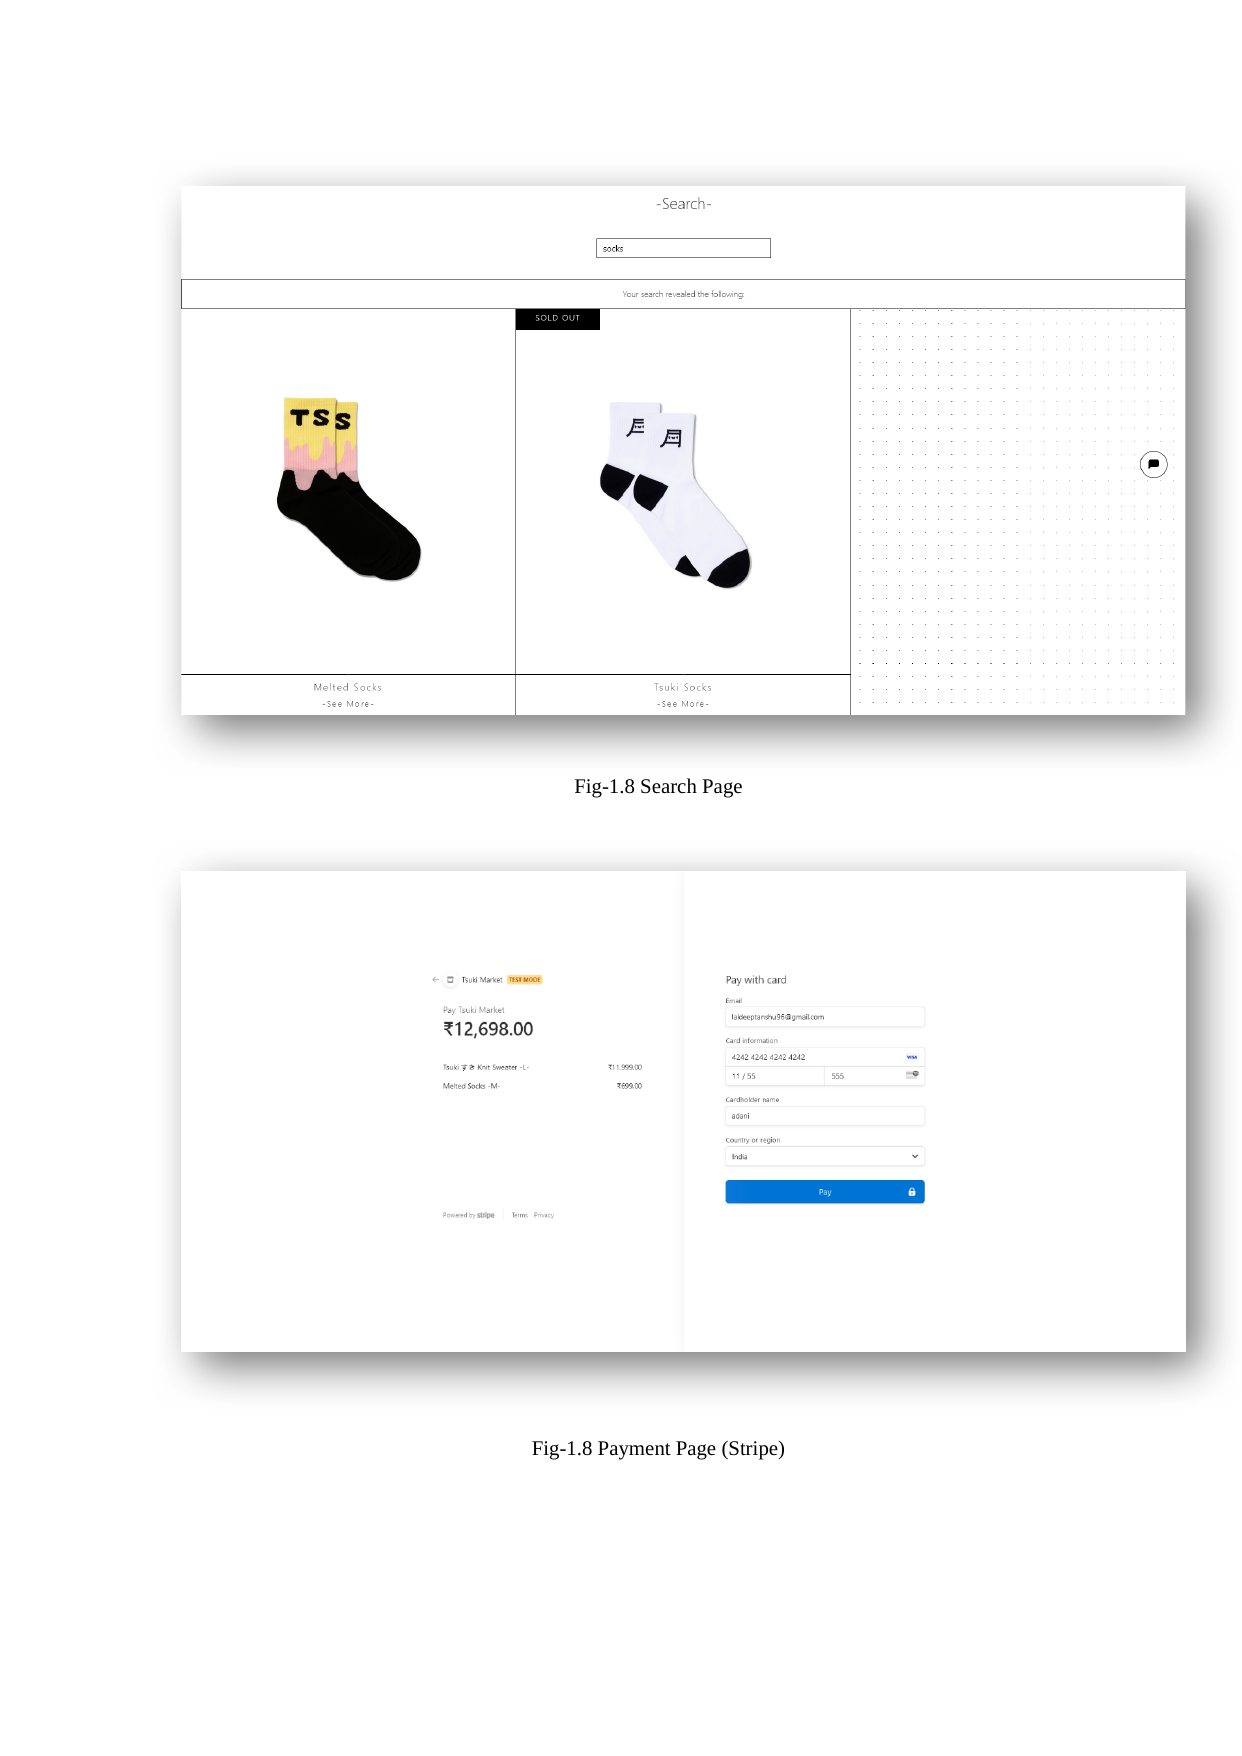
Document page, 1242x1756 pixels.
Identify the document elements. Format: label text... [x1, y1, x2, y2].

text Fig-1.8 Payment Page (Stripe) [156, 1436, 1160, 1460]
text Fig-1.8 Search Page [156, 774, 1160, 798]
picture [181, 871, 1186, 1352]
picture [181, 186, 1186, 715]
